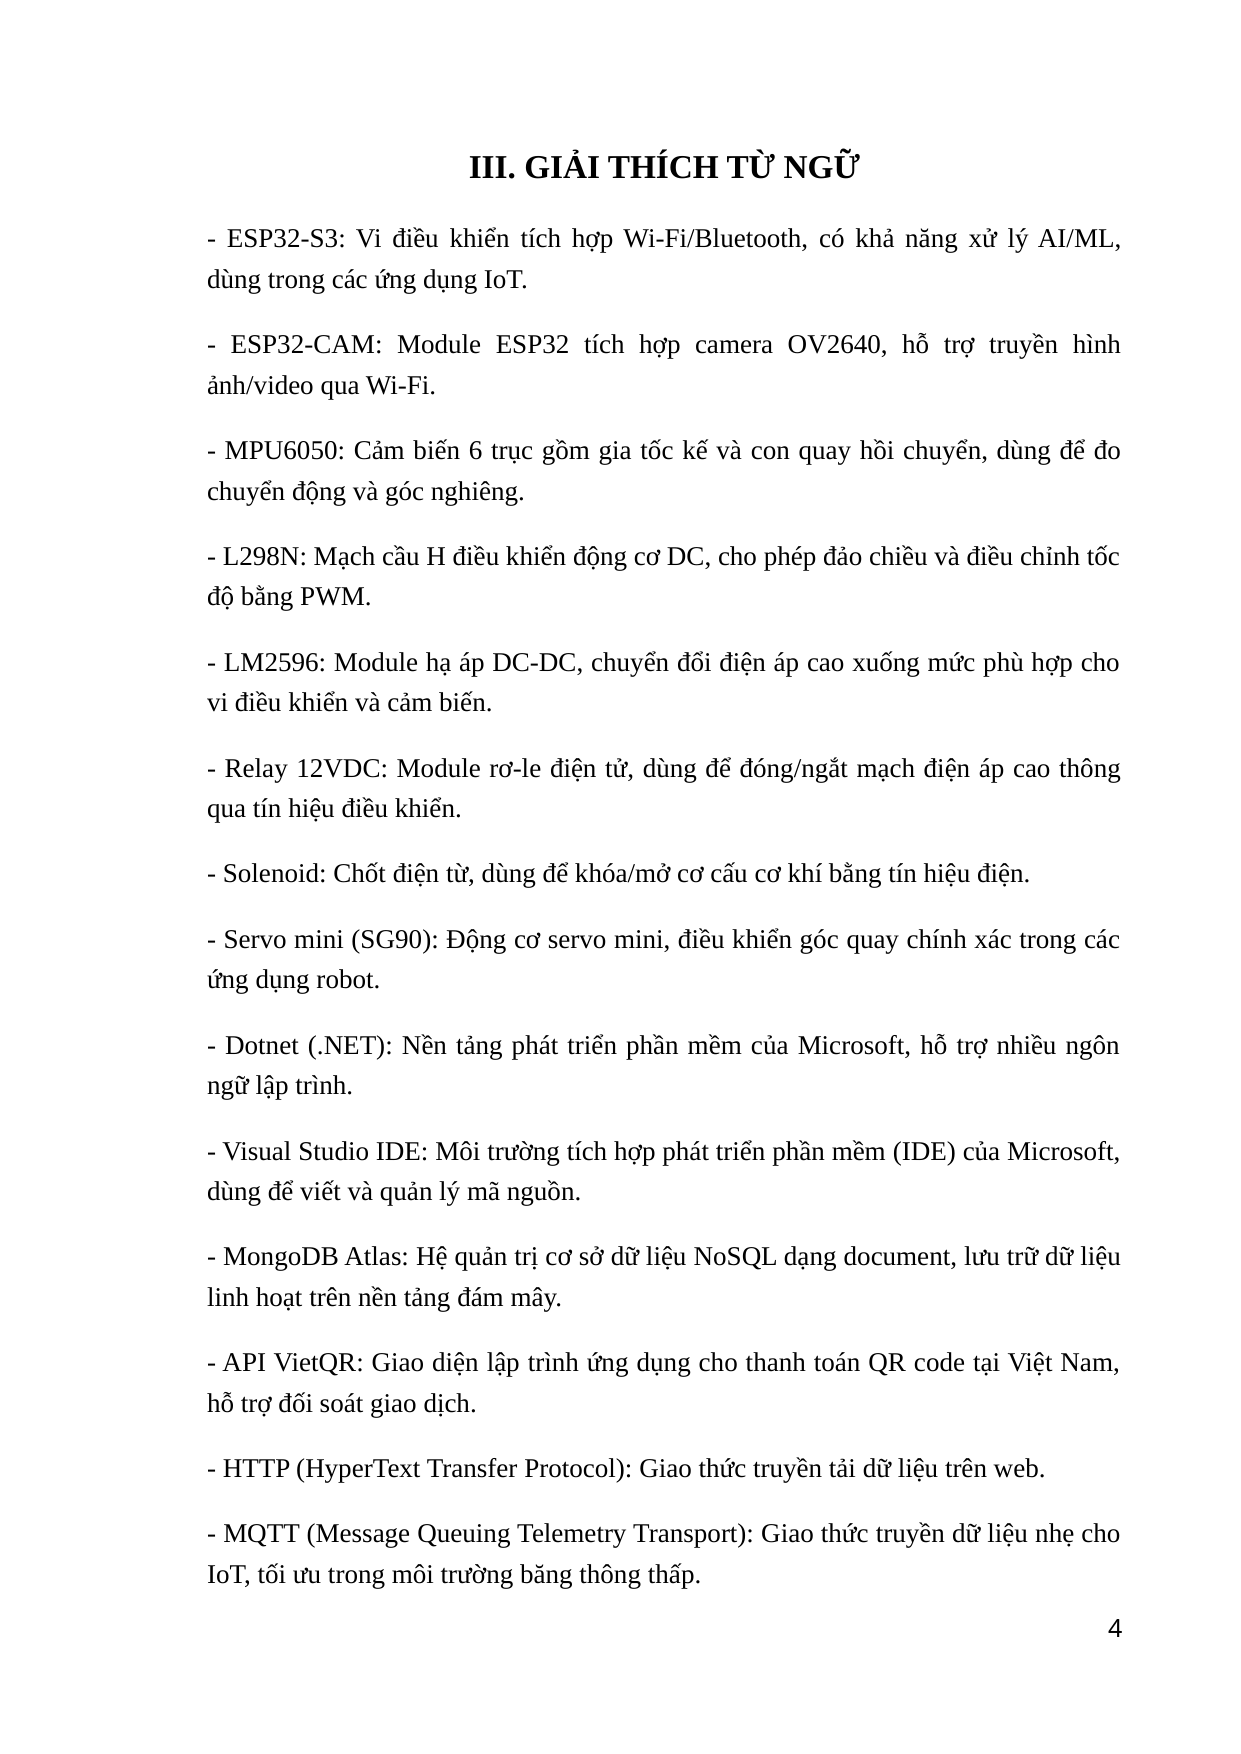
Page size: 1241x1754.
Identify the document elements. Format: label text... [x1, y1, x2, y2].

text - MongoDB Atlas: Hệ quản trị cơ sở dữ liệu NoSQL dạng document, lưu trữ dữ liệu linh hoạt trên nền tảng đám mây. [207, 1240, 1122, 1312]
text - Relay 12VDC: Module rơ-le điện tử, dùng để đóng/ngắt mạch điện áp cao thông qua tín hiệu điều khiển. [207, 752, 1122, 823]
text - LM2596: Module hạ áp DC-DC, chuyển đổi điện áp cao xuống mức phù hợp cho vi điều khiển và cảm biến. [207, 646, 1122, 717]
text - Servo mini (SG90): Động cơ servo mini, điều khiển góc quay chính xác trong các ứng dụng robot. [207, 923, 1122, 994]
text - MQTT (Message Queuing Telemetry Transport): Giao thức truyền dữ liệu nhẹ cho IoT, tối ưu trong môi trường băng thông thấp. [207, 1517, 1122, 1589]
text - API VietQR: Giao diện lập trình ứng dụng cho thanh toán QR code tại Việt Nam, hỗ trợ đối soát giao dịch. [207, 1346, 1122, 1418]
text - L298N: Mạch cầu H điều khiển động cơ DC, cho phép đảo chiều và điều chỉnh tốc độ bằng PWM. [207, 540, 1122, 612]
text - Dotnet (.NET): Nền tảng phát triển phần mềm của Microsoft, hỗ trợ nhiều ngôn ngữ lập trình. [207, 1029, 1122, 1100]
text - Visual Studio IDE: Môi trường tích hợp phát triển phần mềm (IDE) của Microsoft, dùng để viết và quản lý mã nguồn. [207, 1134, 1122, 1206]
text - ESP32-S3: Vi điều khiển tích hợp Wi-Fi/Bluetooth, có khả năng xử lý AI/ML, dùng trong các ứng dụng IoT. [207, 222, 1122, 294]
text - MPU6050: Cảm biến 6 trục gồm gia tốc kế và con quay hồi chuyển, dùng để đo chuyển động và góc nghiêng. [207, 434, 1122, 506]
subtitle III. GIẢI THÍCH TỪ NGỮ [207, 148, 1122, 186]
text - Solenoid: Chốt điện từ, dùng để khóa/mở cơ cấu cơ khí bằng tín hiệu điện. [207, 857, 1122, 889]
text - HTTP (HyperText Transfer Protocol): Giao thức truyền tải dữ liệu trên web. [207, 1452, 1122, 1483]
text - ESP32-CAM: Module ESP32 tích hợp camera OV2640, hỗ trợ truyền hình ảnh/video qua Wi-Fi. [207, 328, 1122, 400]
